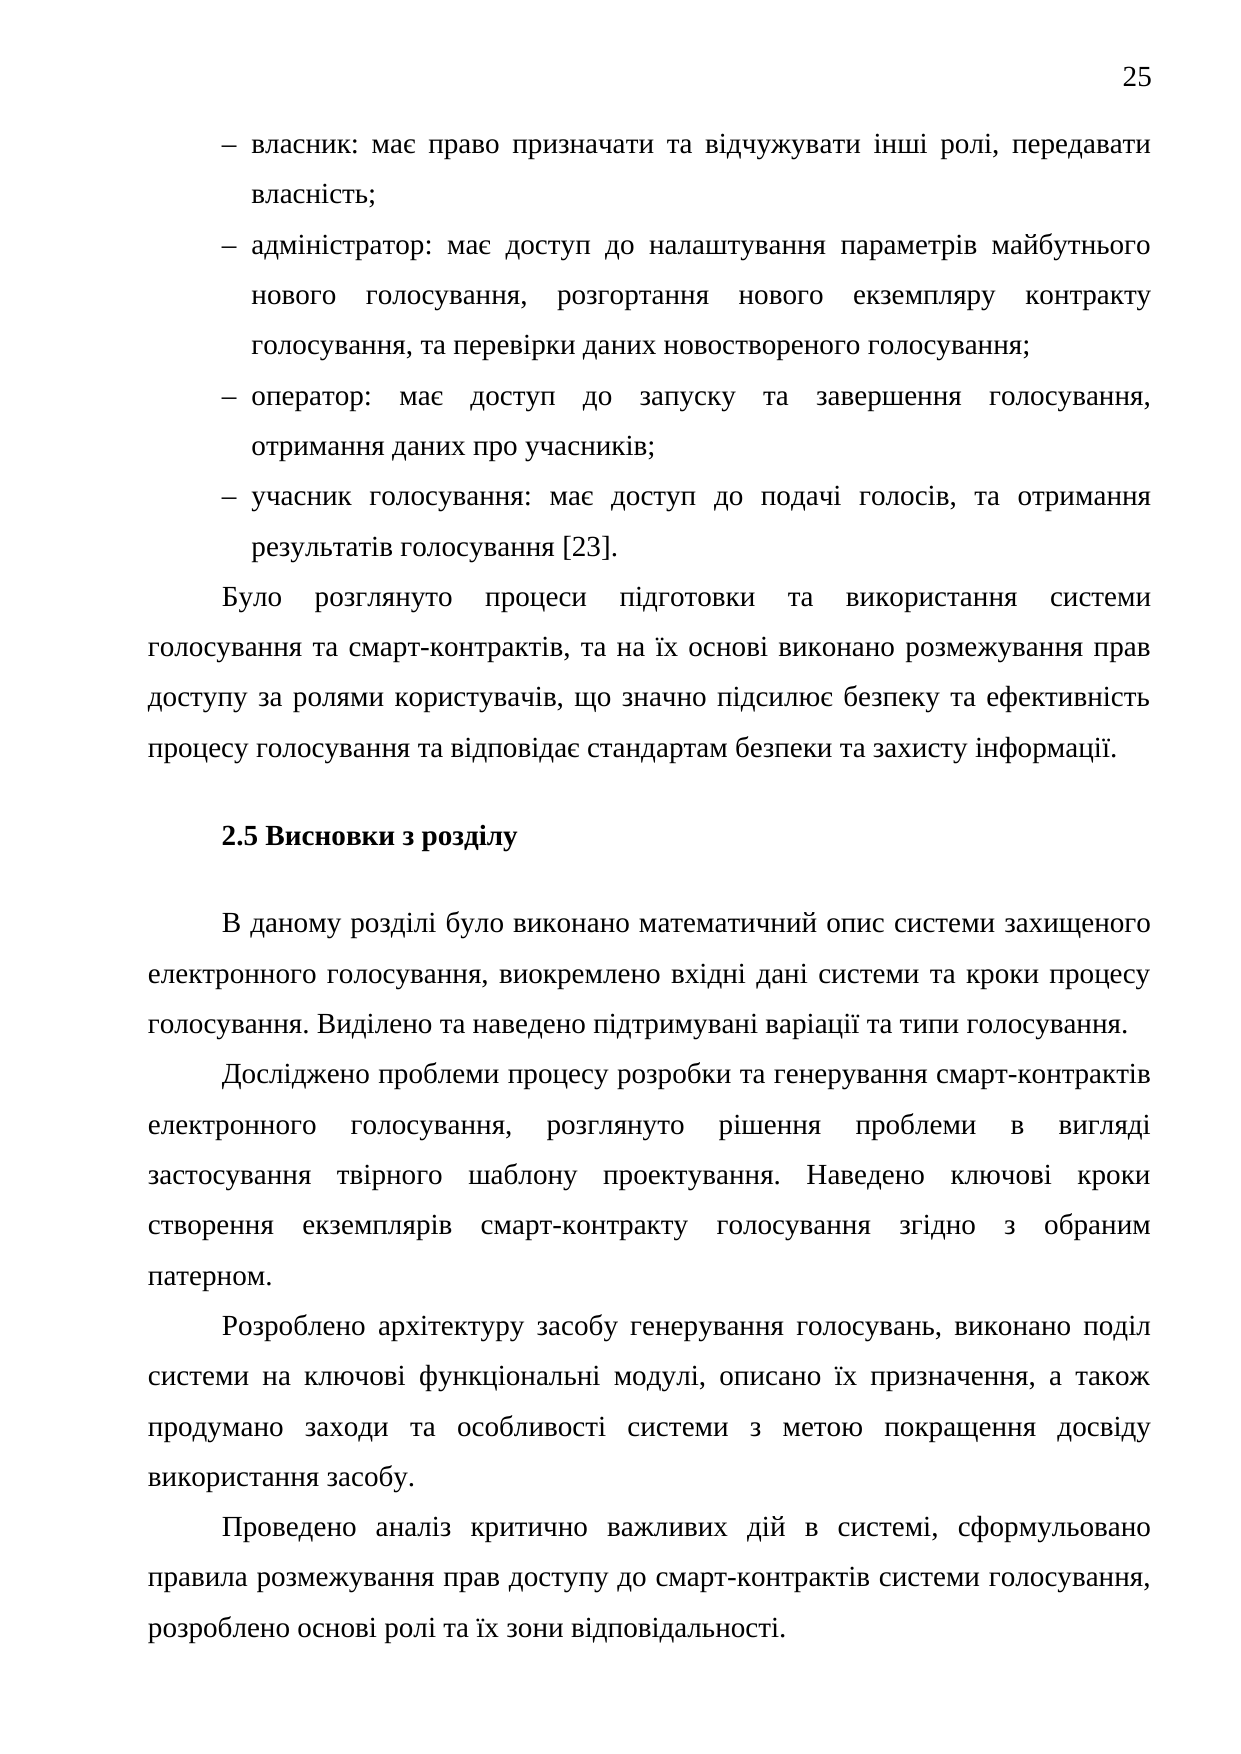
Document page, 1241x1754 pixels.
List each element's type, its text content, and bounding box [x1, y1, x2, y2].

subtitle 2.5 Висновки з розділу [148, 818, 1152, 851]
text В даному розділі було виконано математичний опис системи захищеного електронного голосування, виокремлено вхідні дані системи та кроки процесу голосування. Виділено та наведено підтримувані варіації та типи голосування. [148, 906, 1152, 1040]
text Розроблено архітектуру засобу генерування голосувань, виконано поділ системи на ключові функціональні модулі, описано їх призначення, а також продумано заходи та особливості системи з метою покращення досвіду використання засобу. [148, 1308, 1152, 1492]
list оператор: має доступ до запуску та завершення голосування, отримання даних про учасників; [222, 378, 1152, 462]
list власник: має право призначати та відчужувати інші ролі, передавати власність; [222, 126, 1152, 210]
list адміністратор: має доступ до налаштування параметрів майбутнього нового голосування, розгортання нового екземпляру контракту голосування, та перевірки даних новоствореного голосування; [222, 227, 1152, 361]
text Проведено аналіз критично важливих дій в системі, сформульовано правила розмежування прав доступу до смарт-контрактів системи голосування, розроблено основі ролі та їх зони відповідальності. [148, 1509, 1152, 1643]
list учасник голосування: має доступ до подачі голосів, та отримання результатів голосування [23]. [222, 478, 1152, 562]
text Було розглянуто процеси підготовки та використання системи голосування та смарт-контрактів, та на їх основі виконано розмежування прав доступу за ролями користувачів, що значно підсилює безпеку та ефективність процесу голосування та відповідає стандартам безпеки та захисту інформації. [148, 579, 1152, 763]
text Досліджено проблеми процесу розробки та генерування смарт-контрактів електронного голосування, розглянуто рішення проблеми в вигляді застосування твірного шаблону проектування. Наведено ключові кроки створення екземплярів смарт-контракту голосування згідно з обраним патерном. [148, 1056, 1152, 1291]
